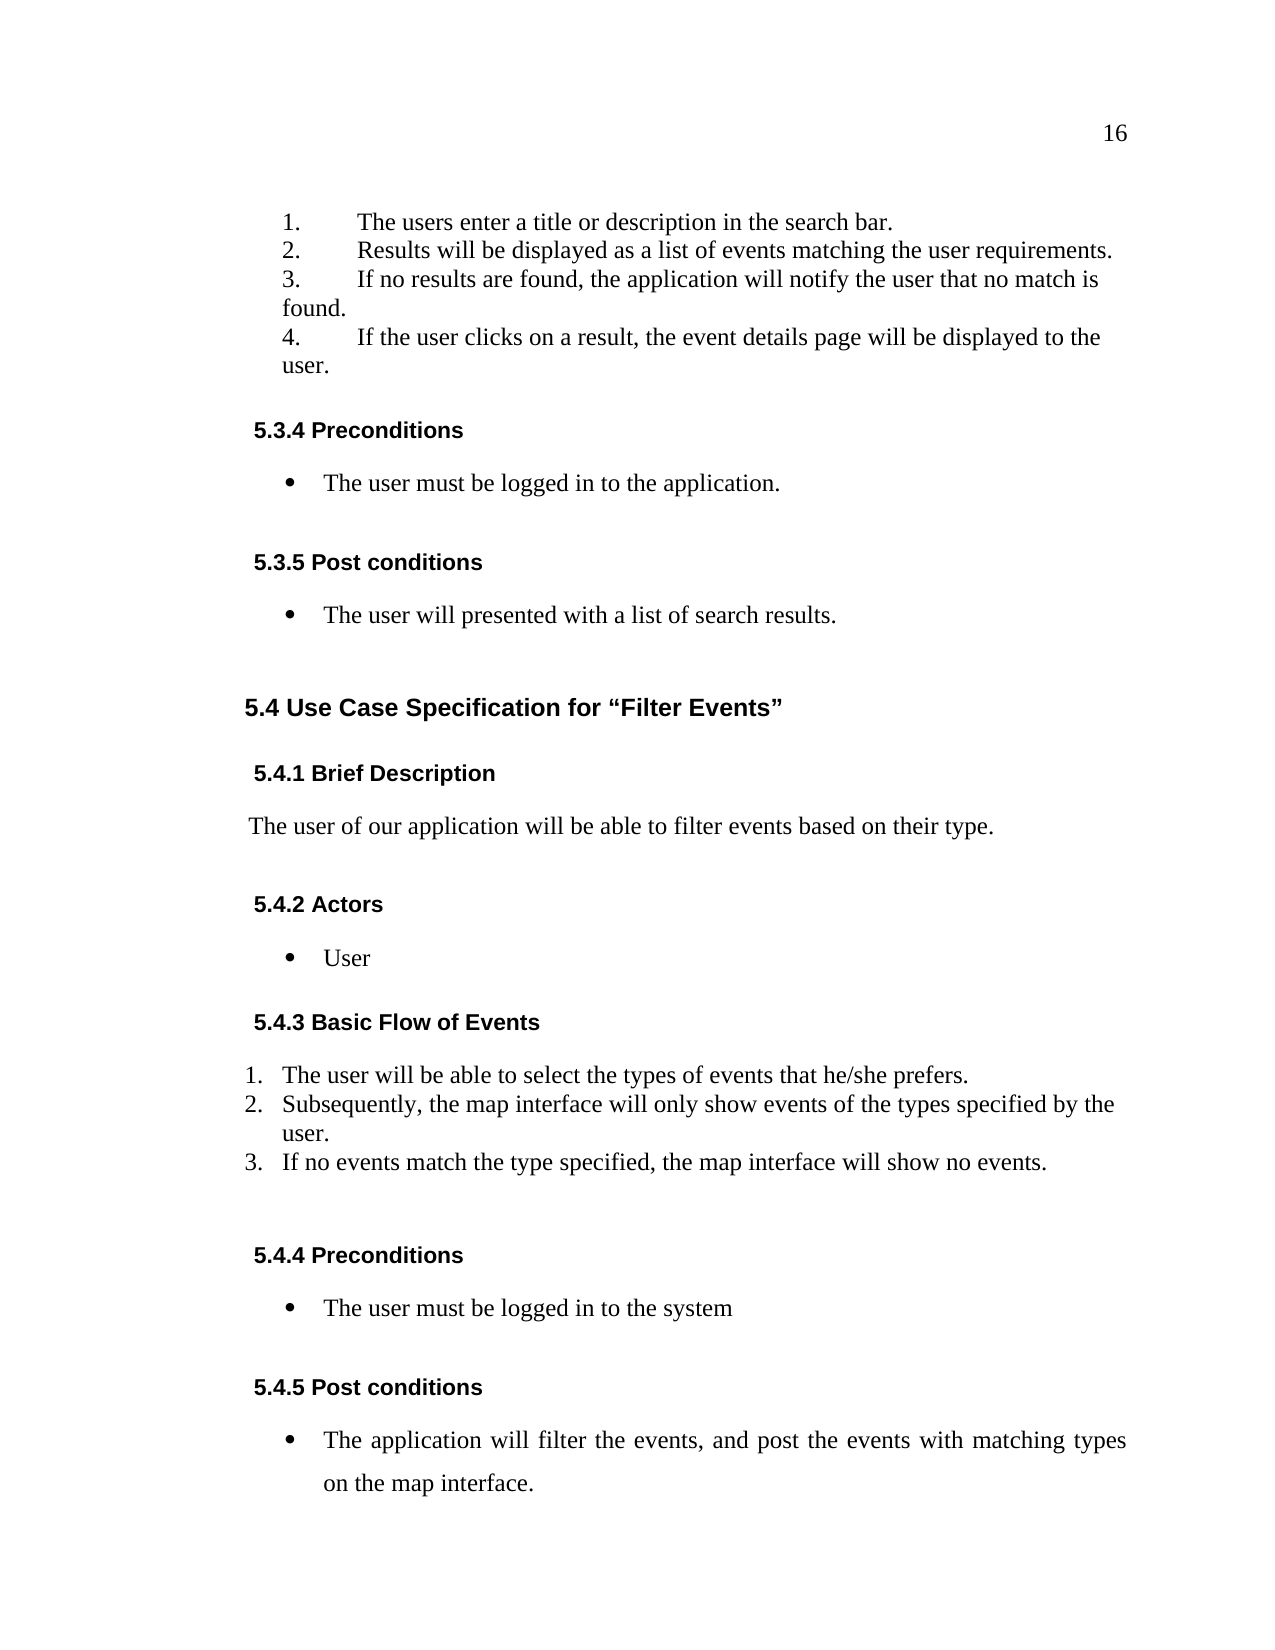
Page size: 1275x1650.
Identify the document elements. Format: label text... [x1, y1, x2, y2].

list The user must be logged in to the system [286, 1293, 1127, 1322]
list Subsequently, the map interface will only show events of the types specified by the user. [244, 1089, 1127, 1147]
subtitle Post conditions [254, 1374, 1127, 1400]
subtitle Brief Description [254, 759, 1127, 786]
subtitle Preconditions [254, 417, 1127, 443]
list User [286, 943, 1127, 972]
list The users enter a title or description in the search bar. [282, 207, 1127, 236]
list If no events match the type specified, the map interface will show no events. [244, 1147, 1127, 1175]
subtitle Post conditions [254, 549, 1127, 575]
subtitle Use Case Specification for “Filter Events” [244, 693, 1127, 722]
list The user will be able to select the types of events that he/she prefers. [244, 1060, 1127, 1089]
text The user of our application will be able to filter events based on their type. [248, 811, 1127, 839]
list If no results are found, the application will notify the user that no match is found. [282, 264, 1127, 322]
subtitle Actors [254, 891, 1127, 918]
list The user must be logged in to the application. [286, 468, 1127, 497]
list The user will presented with a list of search results. [286, 600, 1127, 629]
list If the user clicks on a result, the event details page will be displayed to the user. [282, 322, 1127, 379]
list The application will filter the events, and post the events with matching types on the map interface. [286, 1425, 1127, 1497]
list Results will be displayed as a list of events matching the user requirements. [282, 236, 1127, 264]
subtitle Basic Flow of Events [254, 1009, 1127, 1035]
subtitle Preconditions [254, 1242, 1127, 1268]
